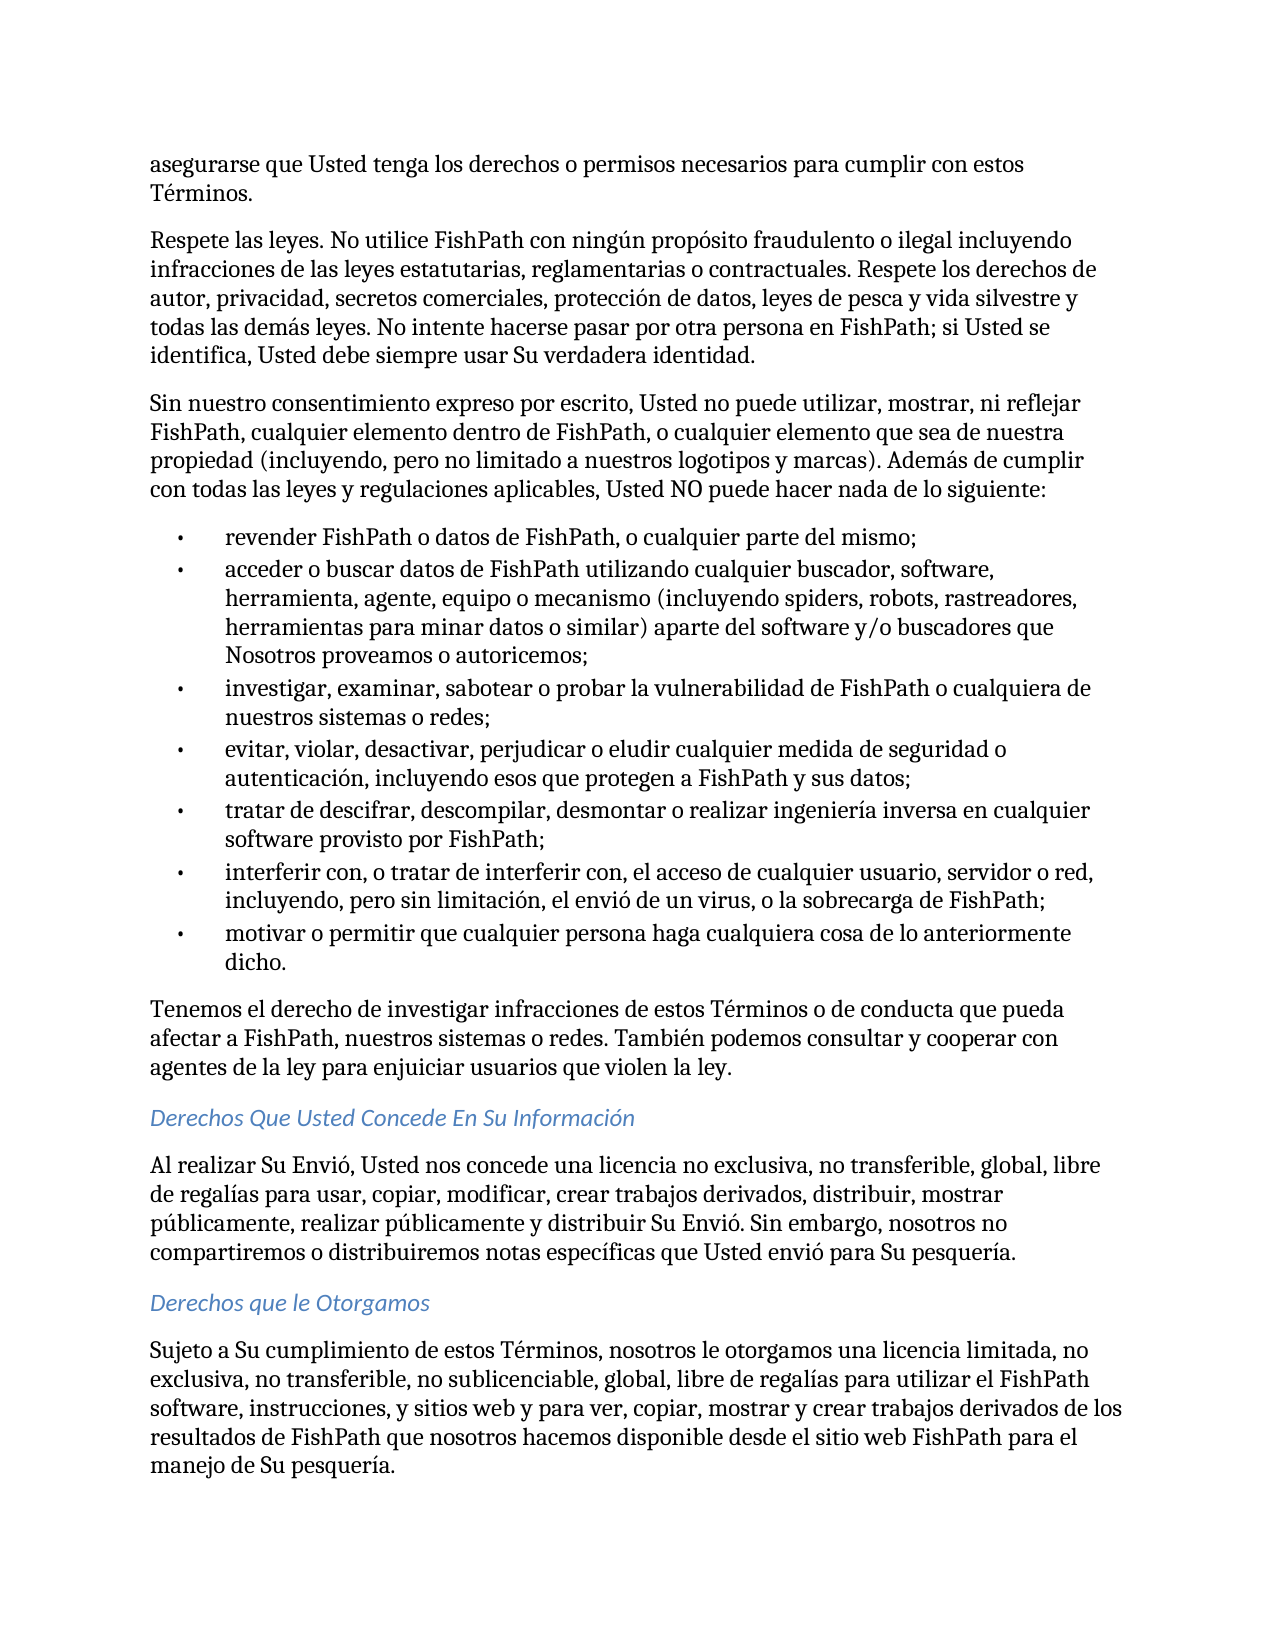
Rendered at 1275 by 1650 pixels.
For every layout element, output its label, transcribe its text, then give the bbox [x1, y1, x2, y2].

subtitle Derechos que le Otorgamos [150, 1287, 1125, 1318]
text Tenemos el derecho de investigar infracciones de estos Términos o de conducta que pueda afectar a FishPath, nuestros sistemas o redes. También podemos consultar y cooperar con agentes de la ley para enjuiciar usuarios que violen la ley. [150, 995, 1125, 1081]
list tratar de descifrar, descompilar, desmontar o realizar ingeniería inversa en cualquier software provisto por FishPath; [175, 796, 1125, 854]
text Respete las leyes. No utilice FishPath con ningún propósito fraudulento o ilegal incluyendo infracciones de las leyes estatutarias, reglamentarias o contractuales. Respete los derechos de autor, privacidad, secretos comerciales, protección de datos, leyes de pesca y vida silvestre y todas las demás leyes. No intente hacerse pasar por otra persona en FishPath; si Usted se identifica, Usted debe siempre usar Su verdadera identidad. [150, 226, 1125, 370]
list interferir con, o tratar de interferir con, el acceso de cualquier usuario, servidor o red, incluyendo, pero sin limitación, el envió de un virus, o la sobrecarga de FishPath; [175, 857, 1125, 915]
text Sin nuestro consentimiento expreso por escrito, Usted no puede utilizar, mostrar, ni reflejar FishPath, cualquier elemento dentro de FishPath, o cualquier elemento que sea de nuestra propiedad (incluyendo, pero no limitado a nuestros logotipos y marcas). Además de cumplir con todas las leyes y regulaciones aplicables, Usted NO puede hacer nada de lo siguiente: [150, 389, 1125, 504]
list motivar o permitir que cualquier persona haga cualquiera cosa de lo anteriormente dicho. [175, 919, 1125, 976]
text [150, 150, 1125, 207]
list revender FishPath o datos de FishPath, o cualquier parte del mismo; [175, 522, 1125, 551]
list investigar, examinar, sabotear o probar la vulnerabilidad de FishPath o cualquiera de nuestros sistemas o redes; [175, 674, 1125, 731]
text Al realizar Su Envió, Usted nos concede una licencia no exclusiva, no transferible, global, libre de regalías para usar, copiar, modificar, crear trabajos derivados, distribuir, mostrar públicamente, realizar públicamente y distribuir Su Envió. Sin embargo, nosotros no compartiremos o distribuiremos notas específicas que Usted envió para Su pesquería. [150, 1151, 1125, 1266]
text Sujeto a Su cumplimiento de estos Términos, nosotros le otorgamos una licencia limitada, no exclusiva, no transferible, no sublicenciable, global, libre de regalías para utilizar el FishPath software, instrucciones, y sitios web y para ver, copiar, mostrar y crear trabajos derivados de los resultados de FishPath que nosotros hacemos disponible desde el sitio web FishPath para el manejo de Su pesquería. [150, 1336, 1125, 1480]
list evitar, violar, desactivar, perjudicar o eludir cualquier medida de seguridad o autenticación, incluyendo esos que protegen a FishPath y sus datos; [175, 735, 1125, 792]
subtitle Derechos Que Usted Concede En Su Información [150, 1102, 1125, 1133]
list acceder o buscar datos de FishPath utilizando cualquier buscador, software, herramienta, agente, equipo o mecanismo (incluyendo spiders, robots, rastreadores, herramientas para minar datos o similar) aparte del software y/o buscadores que Nosotros proveamos o autoricemos; [175, 555, 1125, 670]
